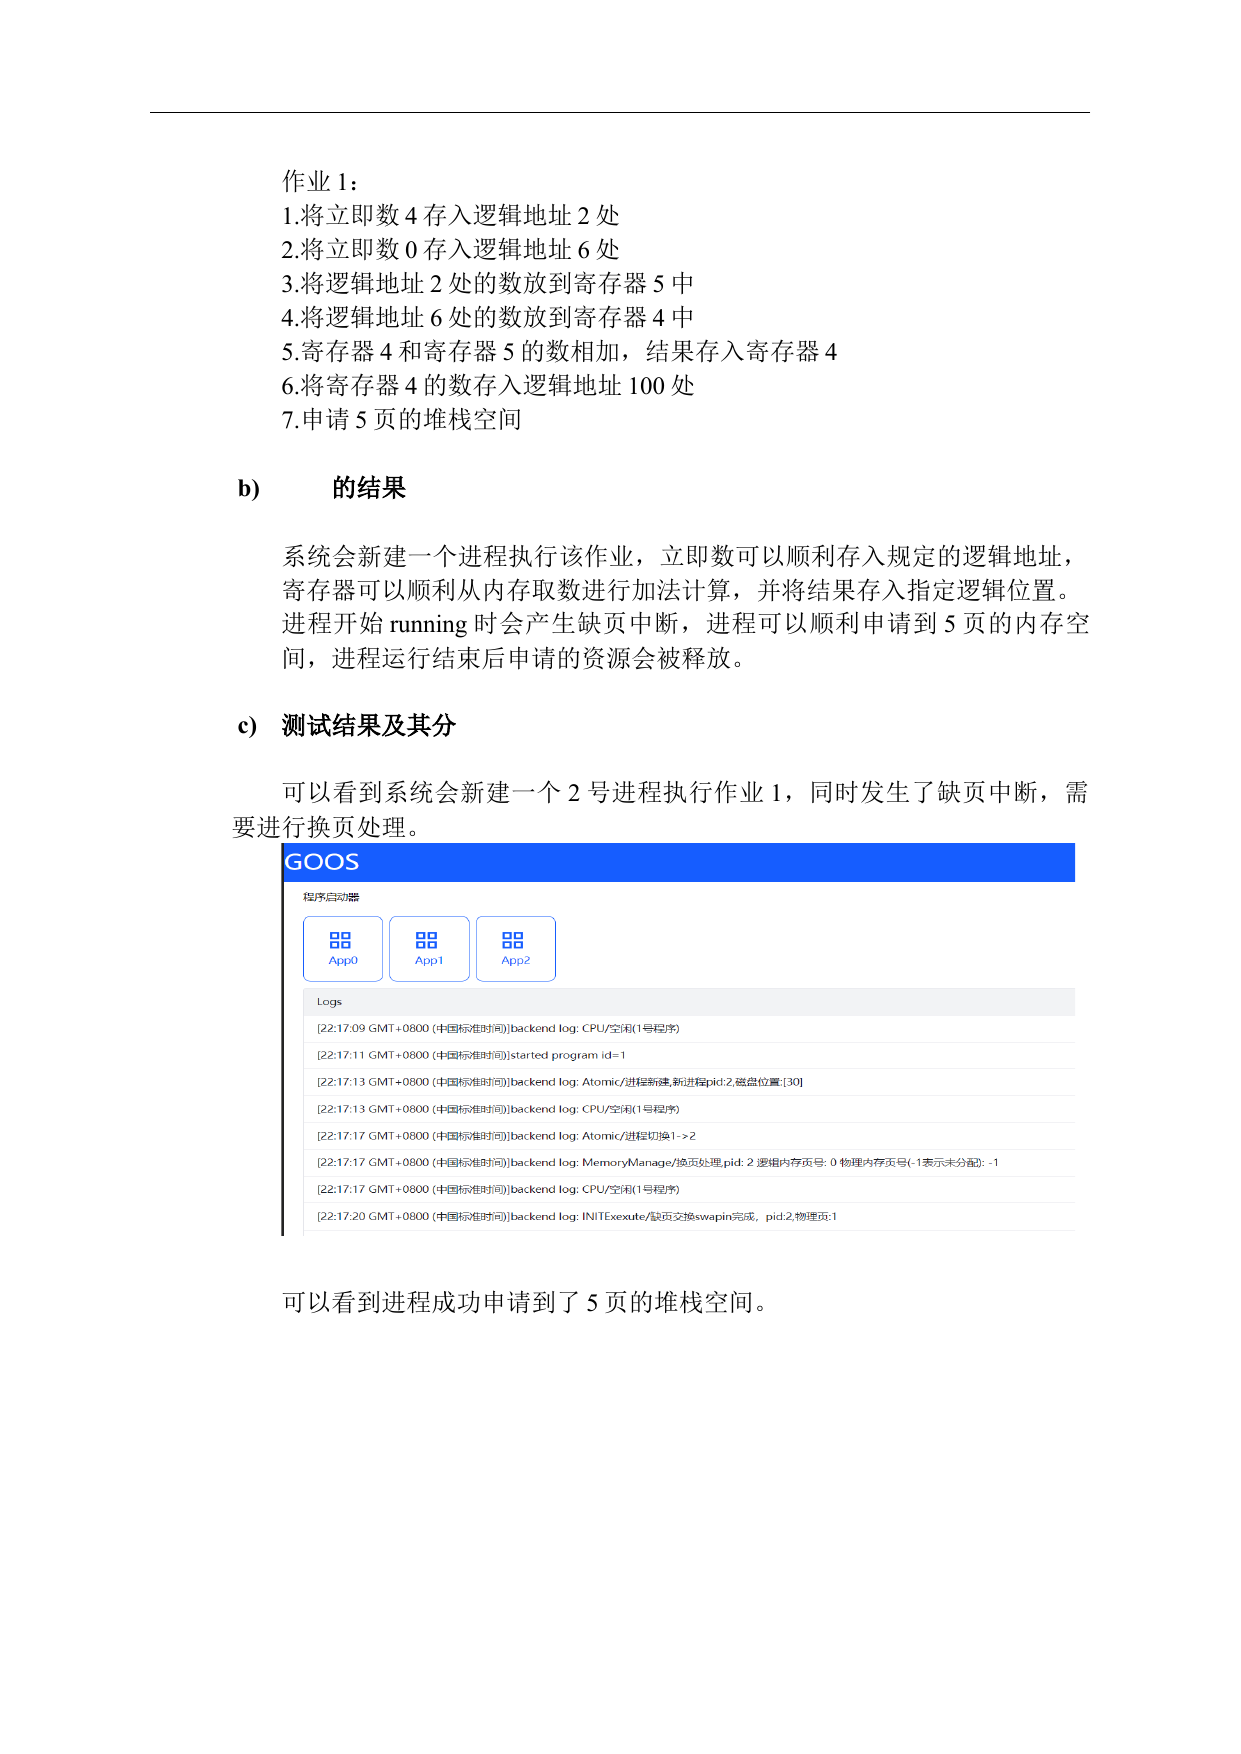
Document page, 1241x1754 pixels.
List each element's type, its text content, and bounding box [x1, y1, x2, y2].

list 7.申请5页的堆栈空间 [281, 402, 1090, 436]
list 作业1： [281, 164, 1090, 198]
list 1.将立即数4存入逻辑地址2处 [281, 198, 1090, 232]
text 可以看到进程成功申请到了5页的堆栈空间。 [231, 1284, 1090, 1318]
list 5.寄存器4和寄存器5的数相加，结果存入寄存器4 [281, 334, 1090, 368]
list 4.将逻辑地址6处的数放到寄存器4中 [281, 300, 1090, 334]
text 系统会新建一个进程执行该作业，立即数可以顺利存入规定的逻辑地址，寄存器可以顺利从内存取数进行加法计算，并将结果存入指定逻辑位置。 [281, 537, 1090, 605]
list 测试结果及其分析 [237, 707, 1090, 741]
text 可以看到系统会新建一个2号进程执行作业1，同时发生了缺页中断，需要进行换页处理。 [231, 775, 1090, 843]
picture [281, 843, 1075, 1236]
list 预期的结果 [237, 469, 1090, 503]
list 2.将立即数0存入逻辑地址6处 [281, 232, 1090, 266]
list 6.将寄存器4的数存入逻辑地址100处 [281, 368, 1090, 402]
text 进程开始running时会产生缺页中断，进程可以顺利申请到5页的内存空间，进程运行结束后申请的资源会被释放。 [281, 605, 1090, 673]
list 3.将逻辑地址2处的数放到寄存器5中 [281, 266, 1090, 300]
